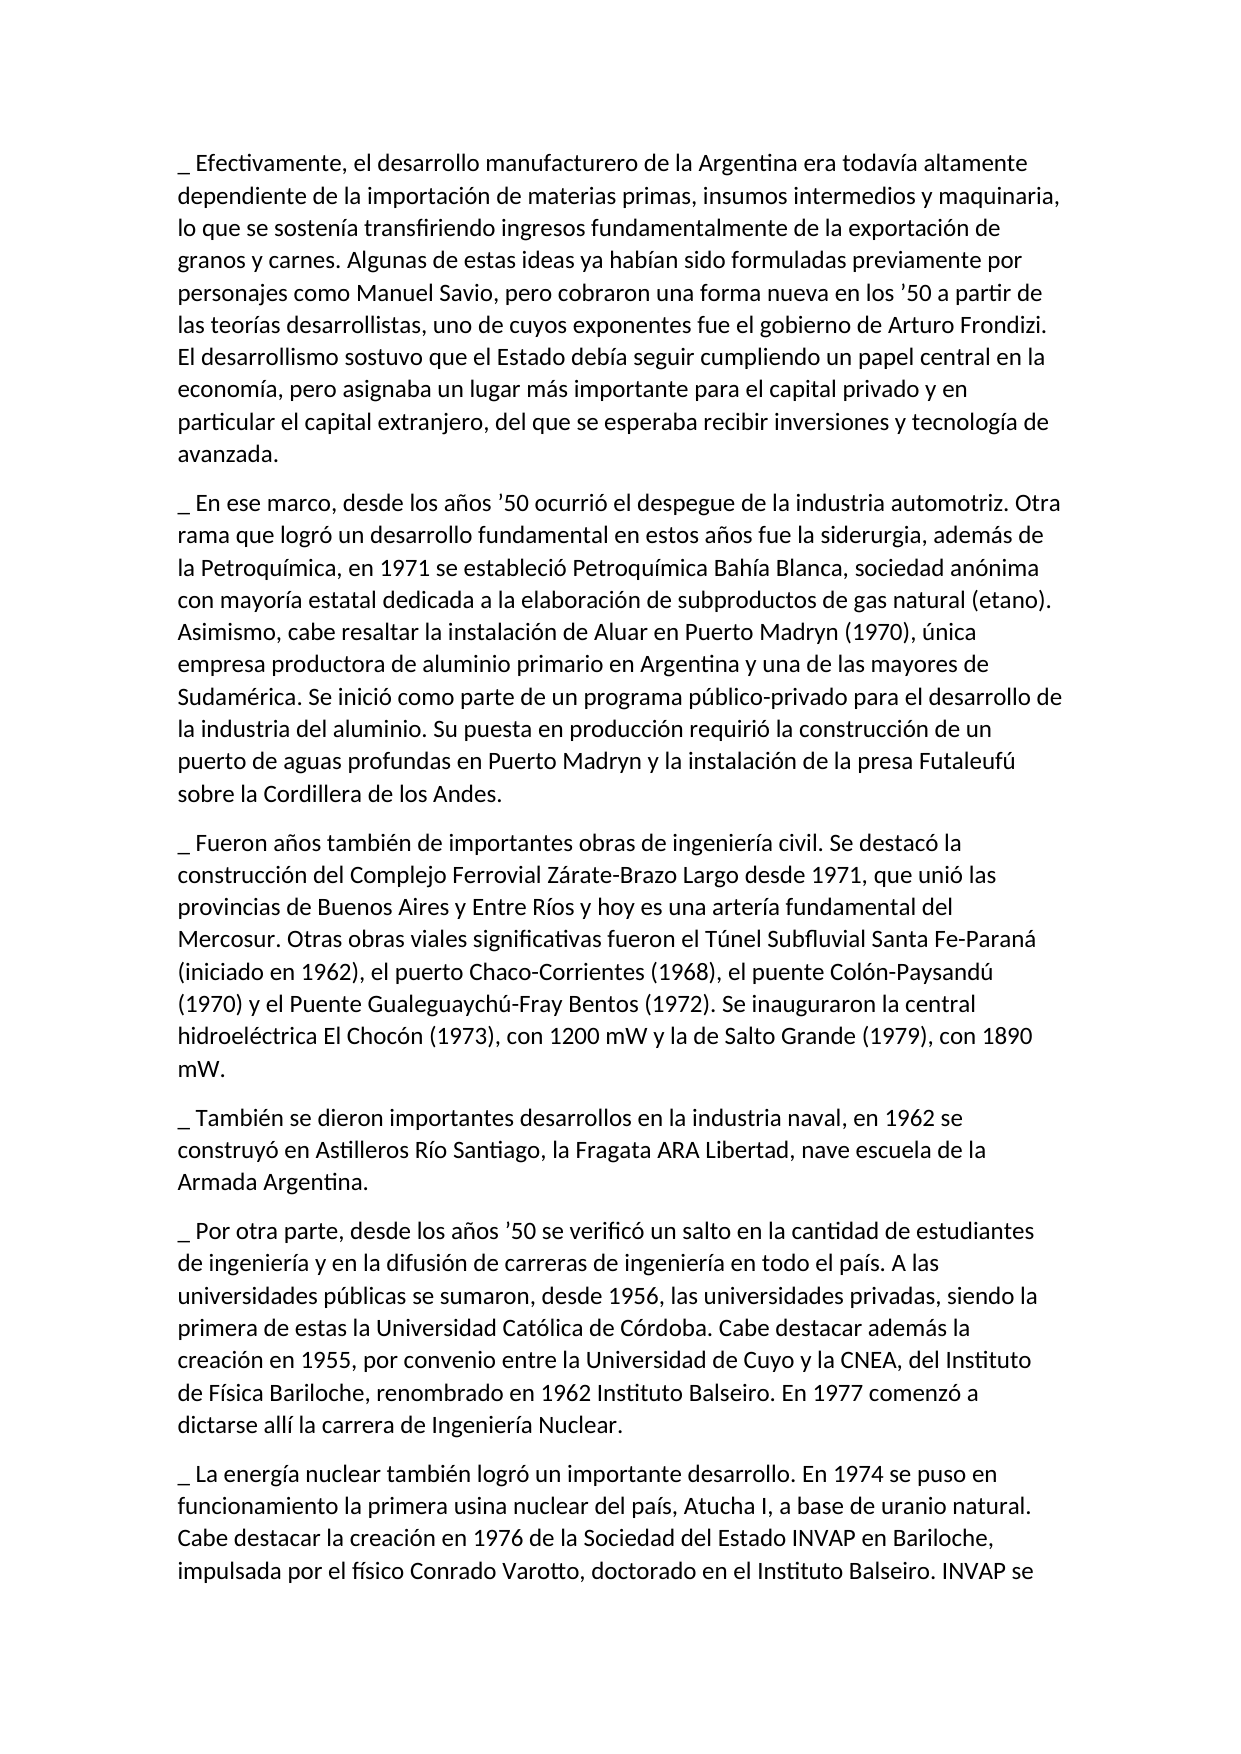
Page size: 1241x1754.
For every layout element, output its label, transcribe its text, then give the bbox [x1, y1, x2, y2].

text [177, 1458, 1063, 1585]
text _ Por otra parte, desde los años ’50 se verificó un salto en la cantidad de estudiantes de ingeniería y en la difusión de carreras de ingeniería en todo el país. A las universidades públicas se sumaron, desde 1956, las universidades privadas, siendo la primera de estas la Universidad Católica de Córdoba. Cabe destacar además la creación en 1955, por convenio entre la Universidad de Cuyo y la CNEA, del Instituto de Física Bariloche, renombrado en 1962 Instituto Balseiro. En 1977 comenzó a dictarse allí la carrera de Ingeniería Nuclear. [177, 1215, 1063, 1439]
text _ Fueron años también de importantes obras de ingeniería civil. Se destacó la construcción del Complejo Ferrovial Zárate-Brazo Largo desde 1971, que unió las provincias de Buenos Aires y Entre Ríos y hoy es una artería fundamental del Mercosur. Otras obras viales significativas fueron el Túnel Subfluvial Santa Fe-Paraná (iniciado en 1962), el puerto Chaco-Corrientes (1968), el puente Colón-Paysandú (1970) y el Puente Gualeguaychú-Fray Bentos (1972). Se inauguraron la central hidroeléctrica El Chocón (1973), con 1200 mW y la de Salto Grande (1979), con 1890 mW. [177, 827, 1063, 1083]
text _ En ese marco, desde los años ’50 ocurrió el despegue de la industria automotriz. Otra rama que logró un desarrollo fundamental en estos años fue la siderurgia, además de la Petroquímica, en 1971 se estableció Petroquímica Bahía Blanca, sociedad anónima con mayoría estatal dedicada a la elaboración de subproductos de gas natural (etano). Asimismo, cabe resaltar la instalación de Aluar en Puerto Madryn (1970), única empresa productora de aluminio primario en Argentina y una de las mayores de Sudamérica. Se inició como parte de un programa público-privado para el desarrollo de la industria del aluminio. Su puesta en producción requirió la construcción de un puerto de aguas profundas en Puerto Madryn y la instalación de la presa Futaleufú sobre la Cordillera de los Andes. [177, 487, 1063, 808]
text _ También se dieron importantes desarrollos en la industria naval, en 1962 se construyó en Astilleros Río Santiago, la Fragata ARA Libertad, nave escuela de la Armada Argentina. [177, 1102, 1063, 1197]
text _ Efectivamente, el desarrollo manufacturero de la Argentina era todavía altamente dependiente de la importación de materias primas, insumos intermedios y maquinaria, lo que se sostenía transfiriendo ingresos fundamentalmente de la exportación de granos y carnes. Algunas de estas ideas ya habían sido formuladas previamente por personajes como Manuel Savio, pero cobraron una forma nueva en los ’50 a partir de las teorías desarrollistas, uno de cuyos exponentes fue el gobierno de Arturo Frondizi. El desarrollismo sostuvo que el Estado debía seguir cumpliendo un papel central en la economía, pero asignaba un lugar más importante para el capital privado y en particular el capital extranjero, del que se esperaba recibir inversiones y tecnología de avanzada. [177, 148, 1063, 469]
